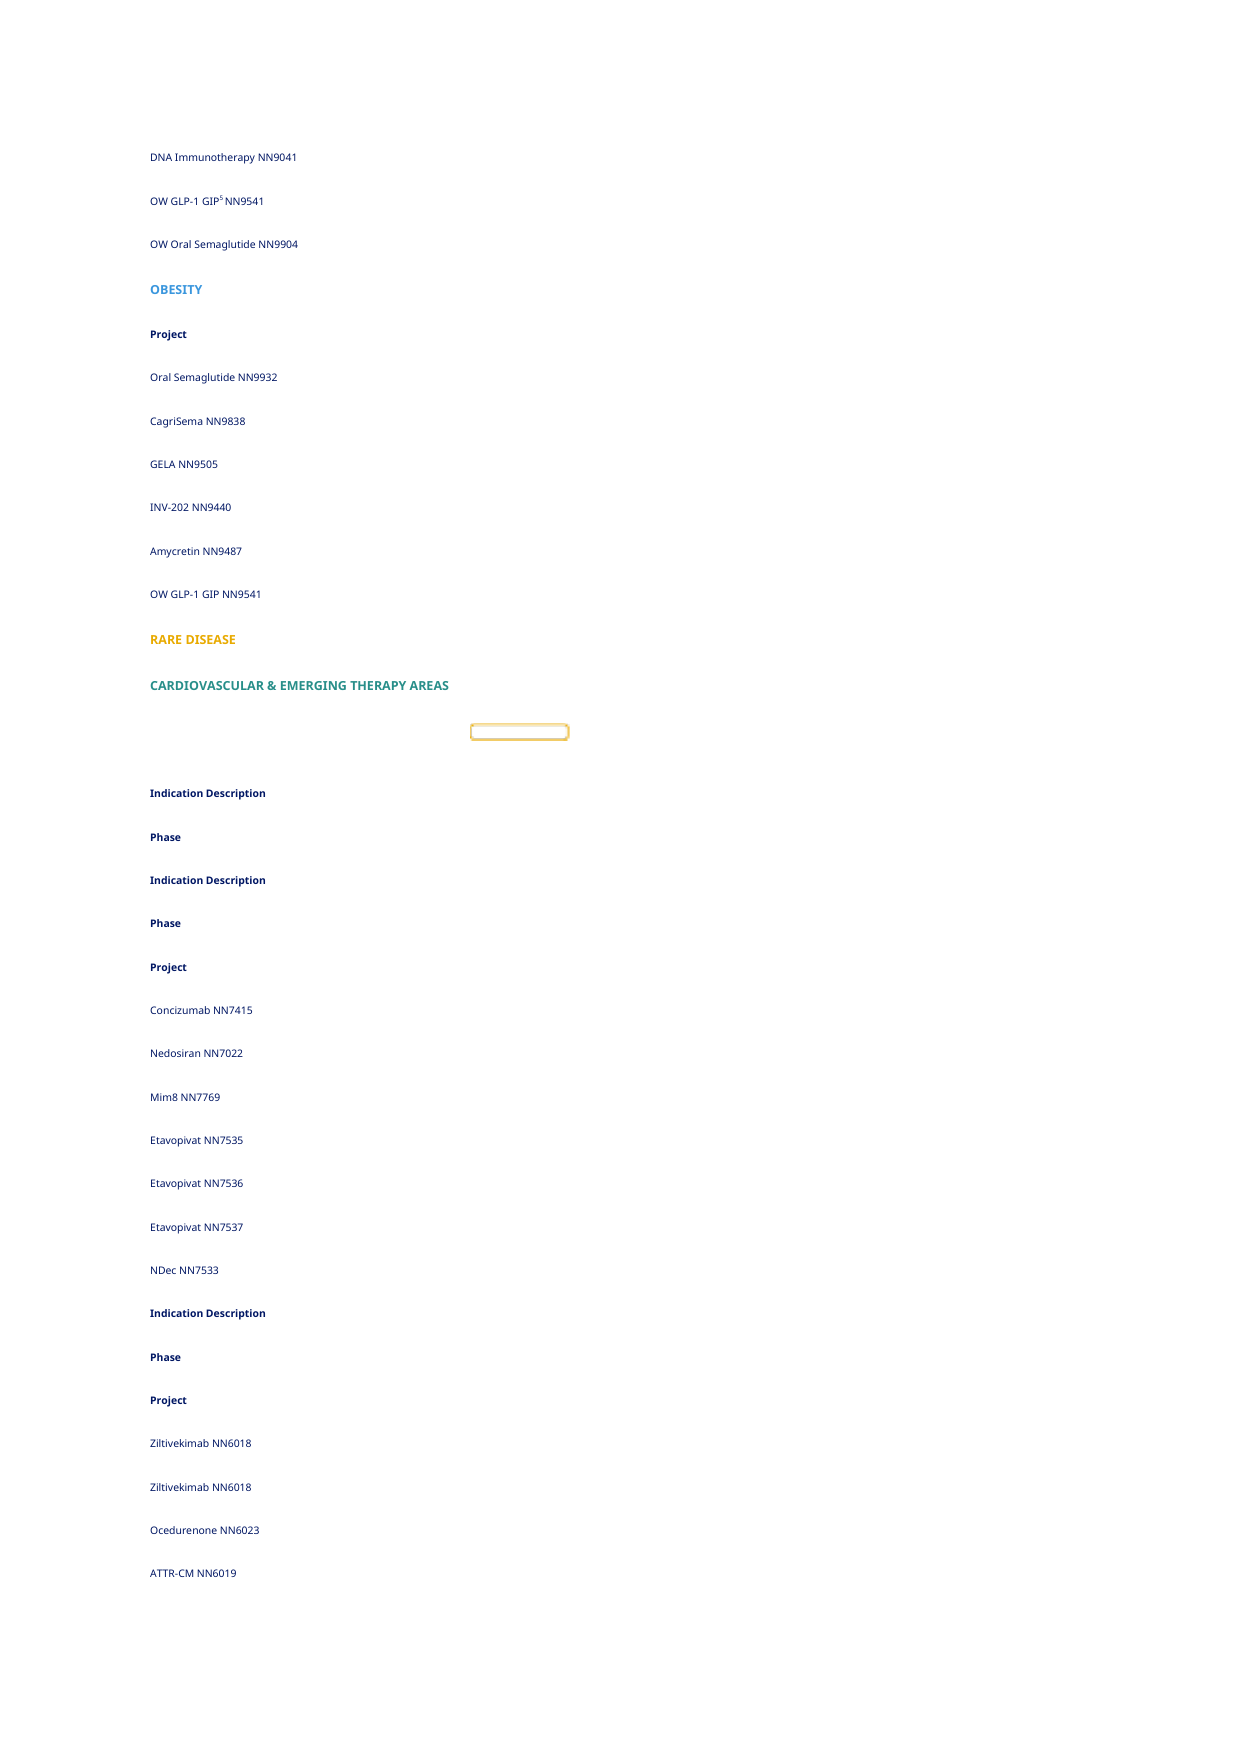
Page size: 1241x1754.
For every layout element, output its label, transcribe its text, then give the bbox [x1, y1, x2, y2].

text Project [150, 1393, 1090, 1407]
text Indication Description [150, 786, 1090, 801]
text OBESITY [150, 281, 1090, 298]
text Indication Description [150, 1306, 1090, 1321]
text Phase [150, 1350, 1090, 1364]
text GELA NN9505 [150, 457, 1090, 472]
text Etavopivat NN7537 [150, 1220, 1090, 1234]
text NDec NN7533 [150, 1263, 1090, 1277]
text Ziltivekimab NN6018 [150, 1436, 1090, 1451]
text Project [150, 960, 1090, 974]
text Etavopivat NN7535 [150, 1133, 1090, 1147]
text INV-202 NN9440 [150, 501, 1090, 515]
text Indication Description [150, 873, 1090, 887]
text Amycretin NN9487 [150, 544, 1090, 558]
text OW GLP-1 GIP NN9541 [150, 587, 1090, 602]
text Mim8 NN7769 [150, 1090, 1090, 1104]
picture [150, 723, 570, 741]
text Oral Semaglutide NN9932 [150, 371, 1090, 385]
text CagriSema NN9838 [150, 414, 1090, 428]
text Project [150, 327, 1090, 342]
text Concizumab NN7415 [150, 1003, 1090, 1017]
text OW GLP-1 GIP5 NN9541 [150, 193, 1090, 209]
text DNA Immunotherapy NN9041 [150, 150, 1090, 164]
text Ziltivekimab NN6018 [150, 1480, 1090, 1494]
text OW Oral Semaglutide NN9904 [150, 238, 1090, 252]
text Phase [150, 830, 1090, 844]
text Ocedurenone NN6023 [150, 1523, 1090, 1537]
text Etavopivat NN7536 [150, 1176, 1090, 1191]
text Phase [150, 916, 1090, 931]
text Nedosiran NN7022 [150, 1046, 1090, 1061]
text RARE DISEASE [150, 631, 1090, 648]
text ATTR-CM NN6019 [150, 1566, 1090, 1581]
text CARDIOVASCULAR & EMERGING THERAPY AREAS [150, 677, 1090, 694]
